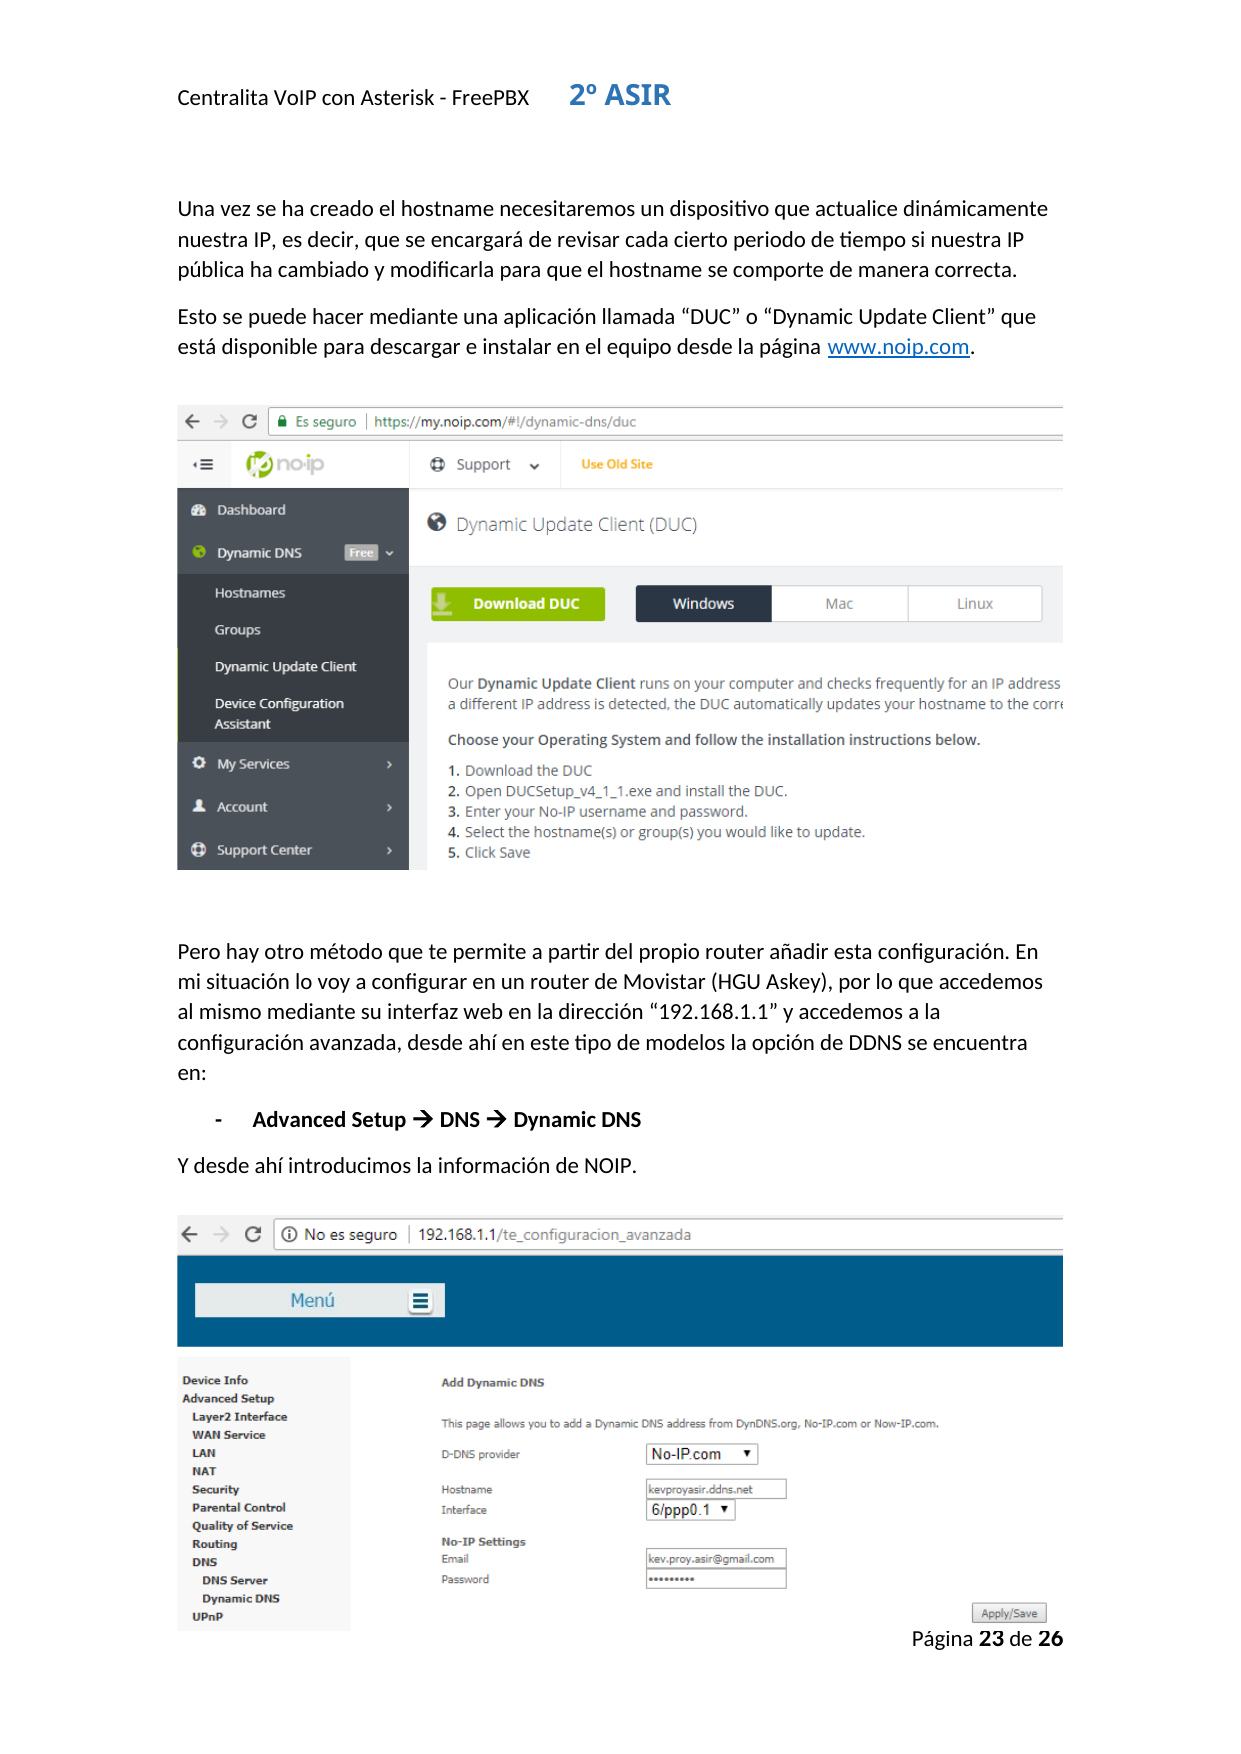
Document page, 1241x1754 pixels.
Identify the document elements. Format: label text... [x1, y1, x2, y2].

text Esto se puede hacer mediante una aplicación llamada “DUC” o “Dynamic Update Client” que está disponible para descargar e instalar en el equipo desde la página www.noip.com. [177, 302, 1063, 360]
picture [177, 405, 1063, 870]
text Y desde ahí introducimos la información de NOIP. [177, 1152, 1063, 1180]
picture [177, 1347, 1063, 1631]
picture [196, 1284, 444, 1317]
picture [177, 1215, 1063, 1255]
list Advanced Setup DNS Dynamic DNS [215, 1105, 1063, 1133]
text Una vez se ha creado el hostname necesitaremos un dispositivo que actualice dinámicamente nuestra IP, es decir, que se encargará de revisar cada cierto periodo de tiempo si nuestra IP pública ha cambiado y modificarla para que el hostname se comporte de manera correcta. [177, 194, 1063, 283]
text Pero hay otro método que te permite a partir del propio router añadir esta configuración. En mi situación lo voy a configurar en un router de Movistar (HGU Askey), por lo que accedemos al mismo mediante su interfaz web en la dirección “192.168.1.1” y accedemos a la configuración avanzada, desde ahí en este tipo de modelos la opción de DDNS se encuentra en: [177, 937, 1063, 1086]
